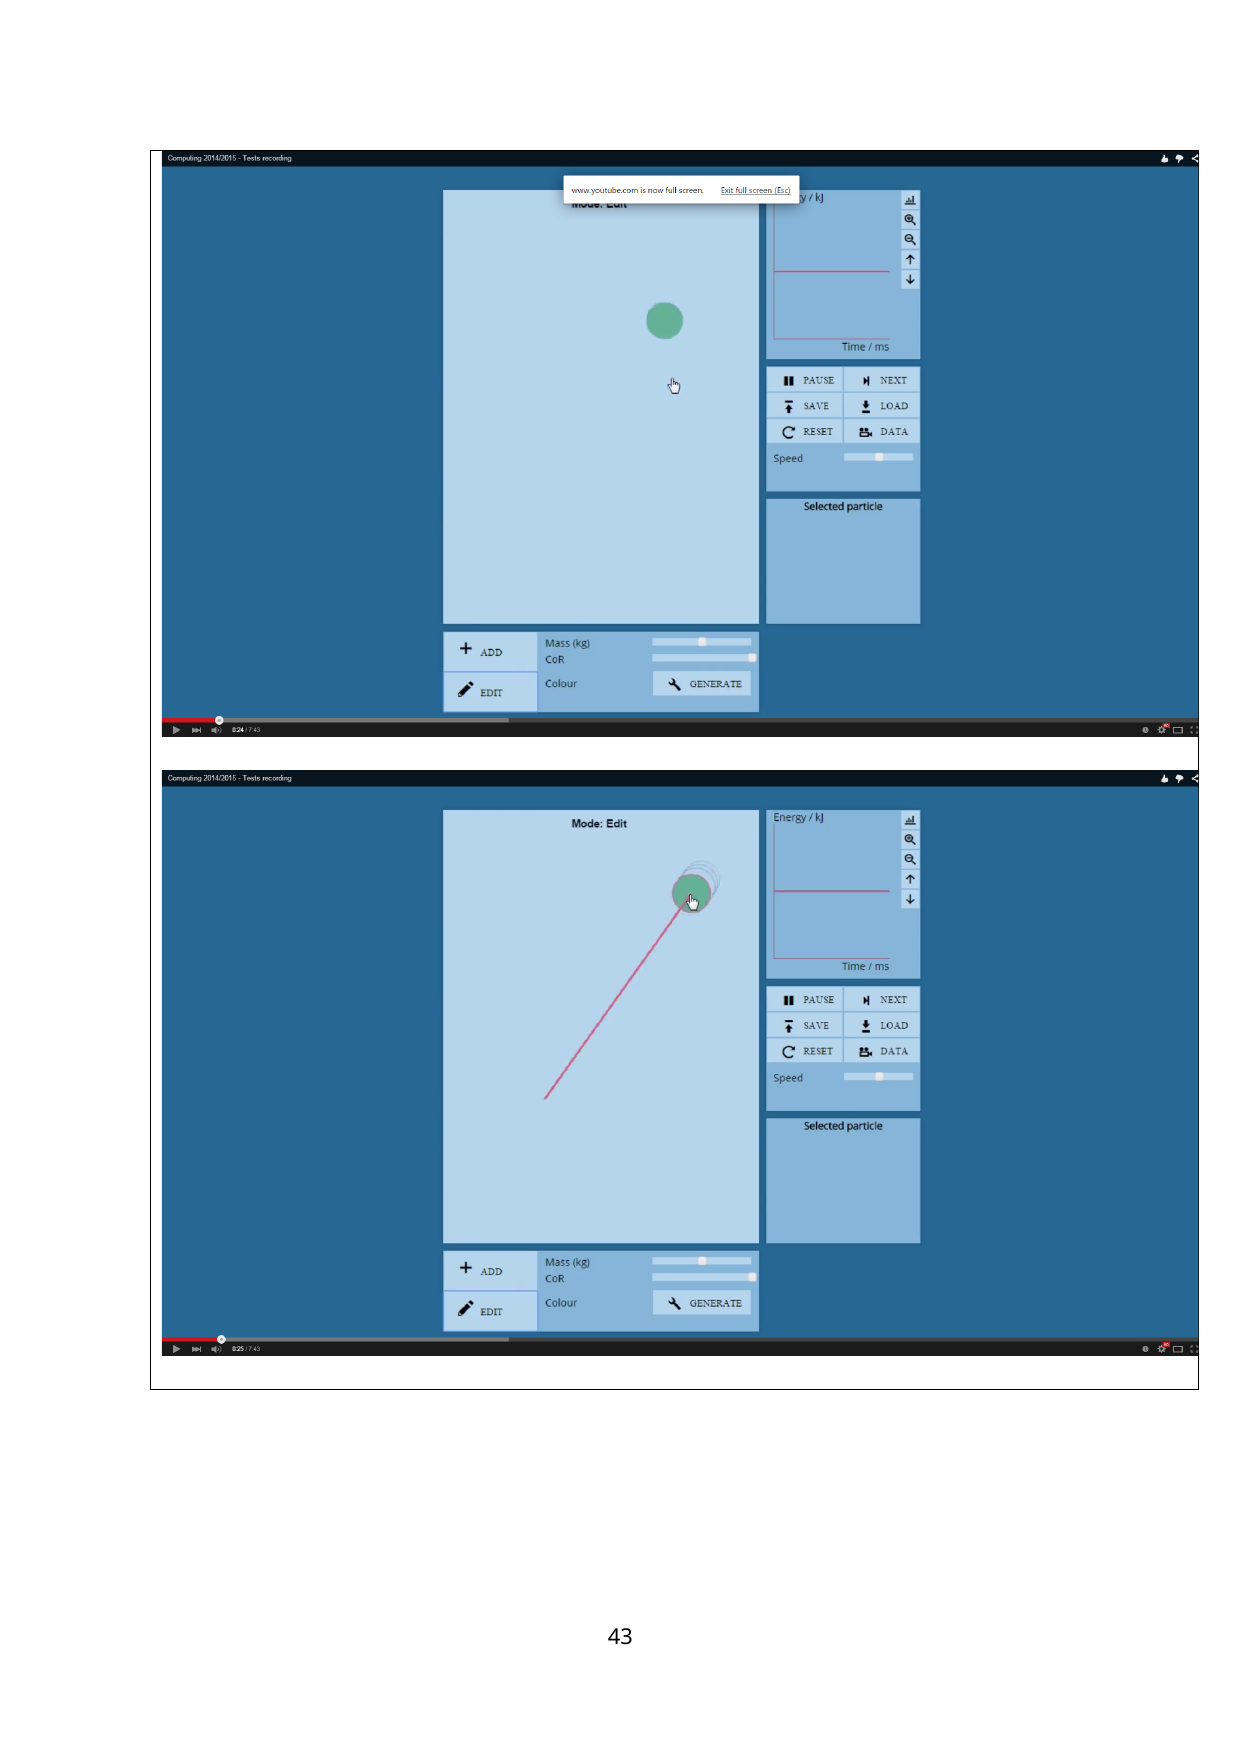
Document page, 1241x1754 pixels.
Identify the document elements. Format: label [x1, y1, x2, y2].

picture [161, 770, 1199, 1356]
picture [161, 151, 1199, 737]
